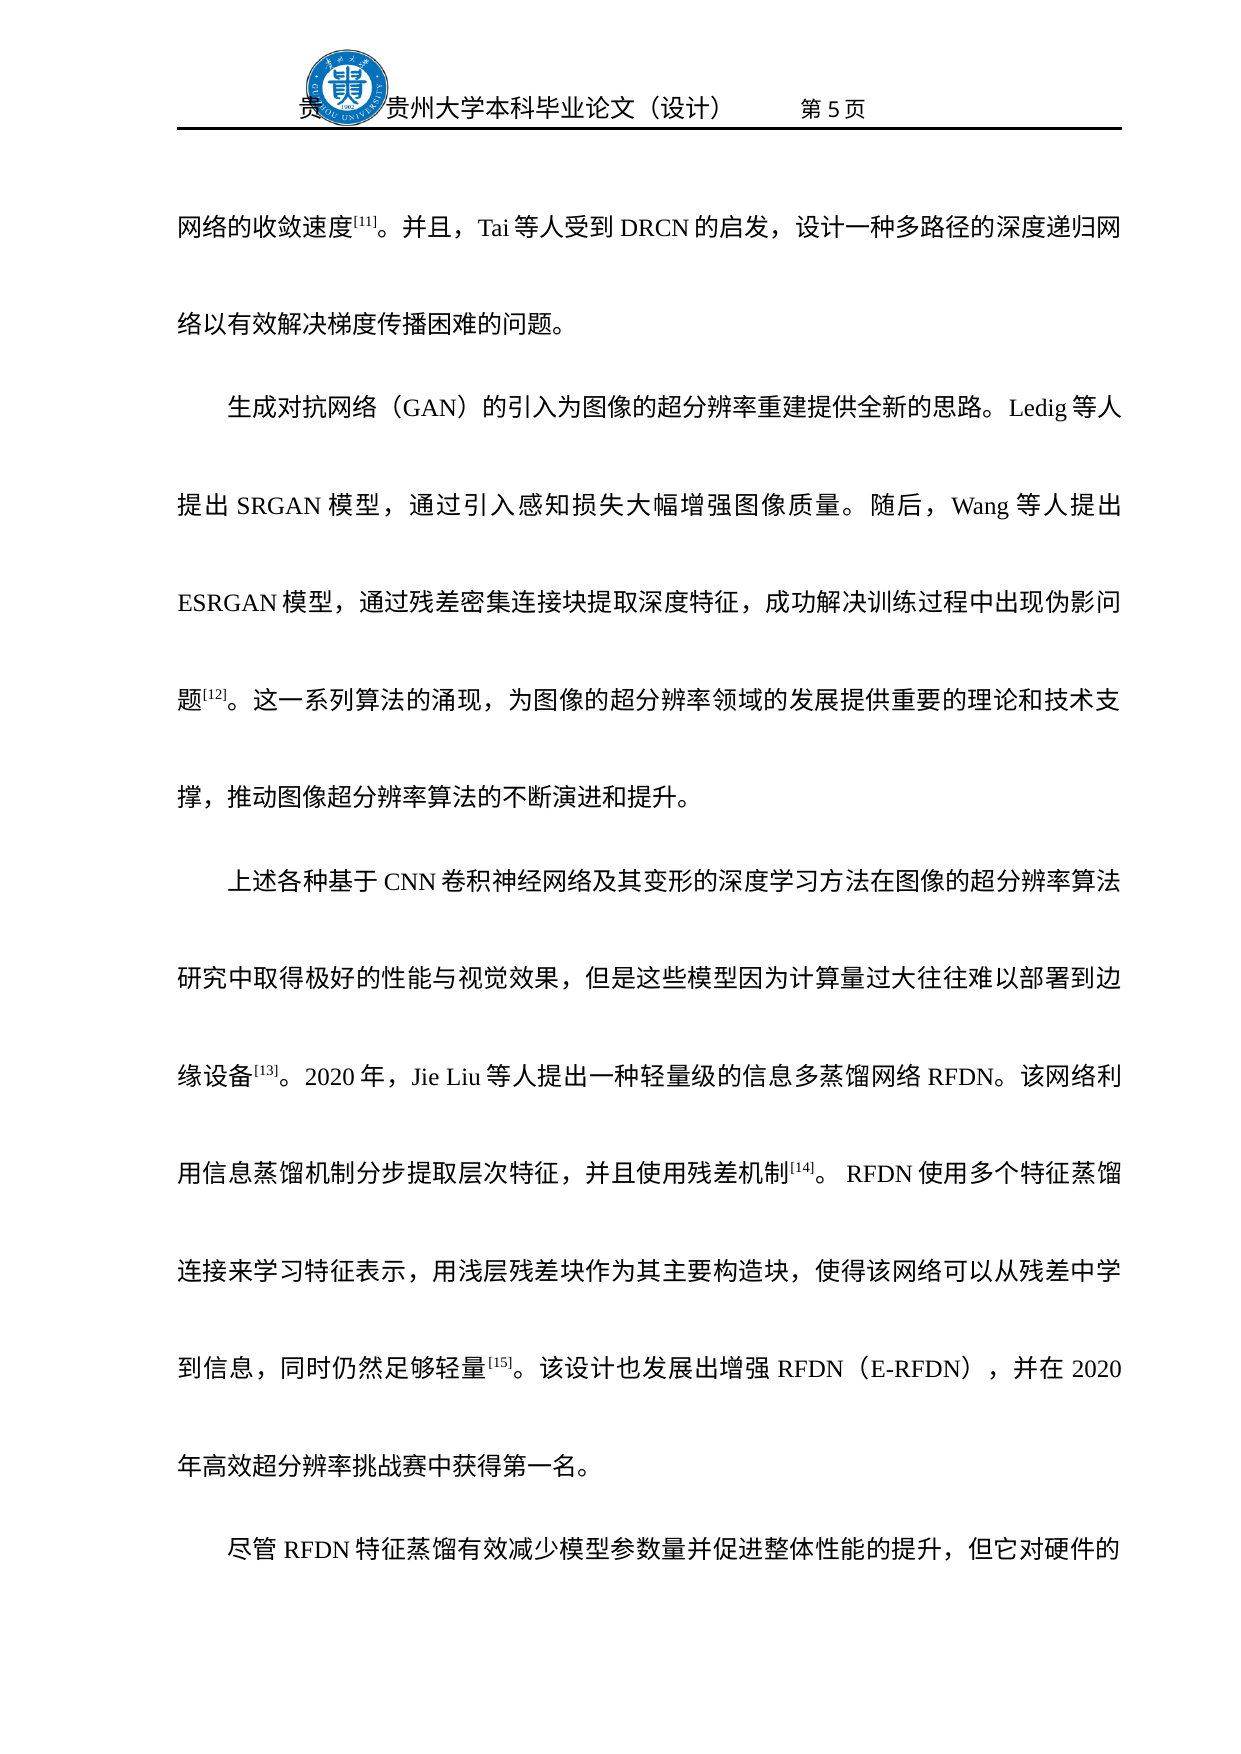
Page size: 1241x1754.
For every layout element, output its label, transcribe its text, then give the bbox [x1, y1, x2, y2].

text 上述各种基于CNN卷积神经网络及其变形的深度学习方法在图像的超分辨率算法研究中取得极好的性能与视觉效果，但是这些模型因为计算量过大往往难以部署到边缘设备[13]。2020年，Jie Liu等人提出一种轻量级的信息多蒸馏网络RFDN。该网络利用信息蒸馏机制分步提取层次特征，并且使用残差机制[14]。 RFDN使用多个特征蒸馏连接来学习特征表示，用浅层残差块作为其主要构造块，使得该网络可以从残差中学到信息，同时仍然足够轻量[15]。该设计也发展出增强RFDN（E-RFDN），并在 2020年高效超分辨率挑战赛中获得第一名。 [177, 847, 1122, 1497]
picture [289, 40, 403, 127]
text 生成对抗网络（GAN）的引入为图像的超分辨率重建提供全新的思路。Ledig等人提出SRGAN模型，通过引入感知损失大幅增强图像质量。随后，Wang等人提出ESRGAN模型，通过残差密集连接块提取深度特征，成功解决训练过程中出现伪影问题[12]。这一系列算法的涌现，为图像的超分辨率领域的发展提供重要的理论和技术支撑，推动图像超分辨率算法的不断演进和提升。 [177, 373, 1122, 828]
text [177, 1515, 1122, 1580]
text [177, 193, 1122, 355]
picture [289, 130, 403, 134]
